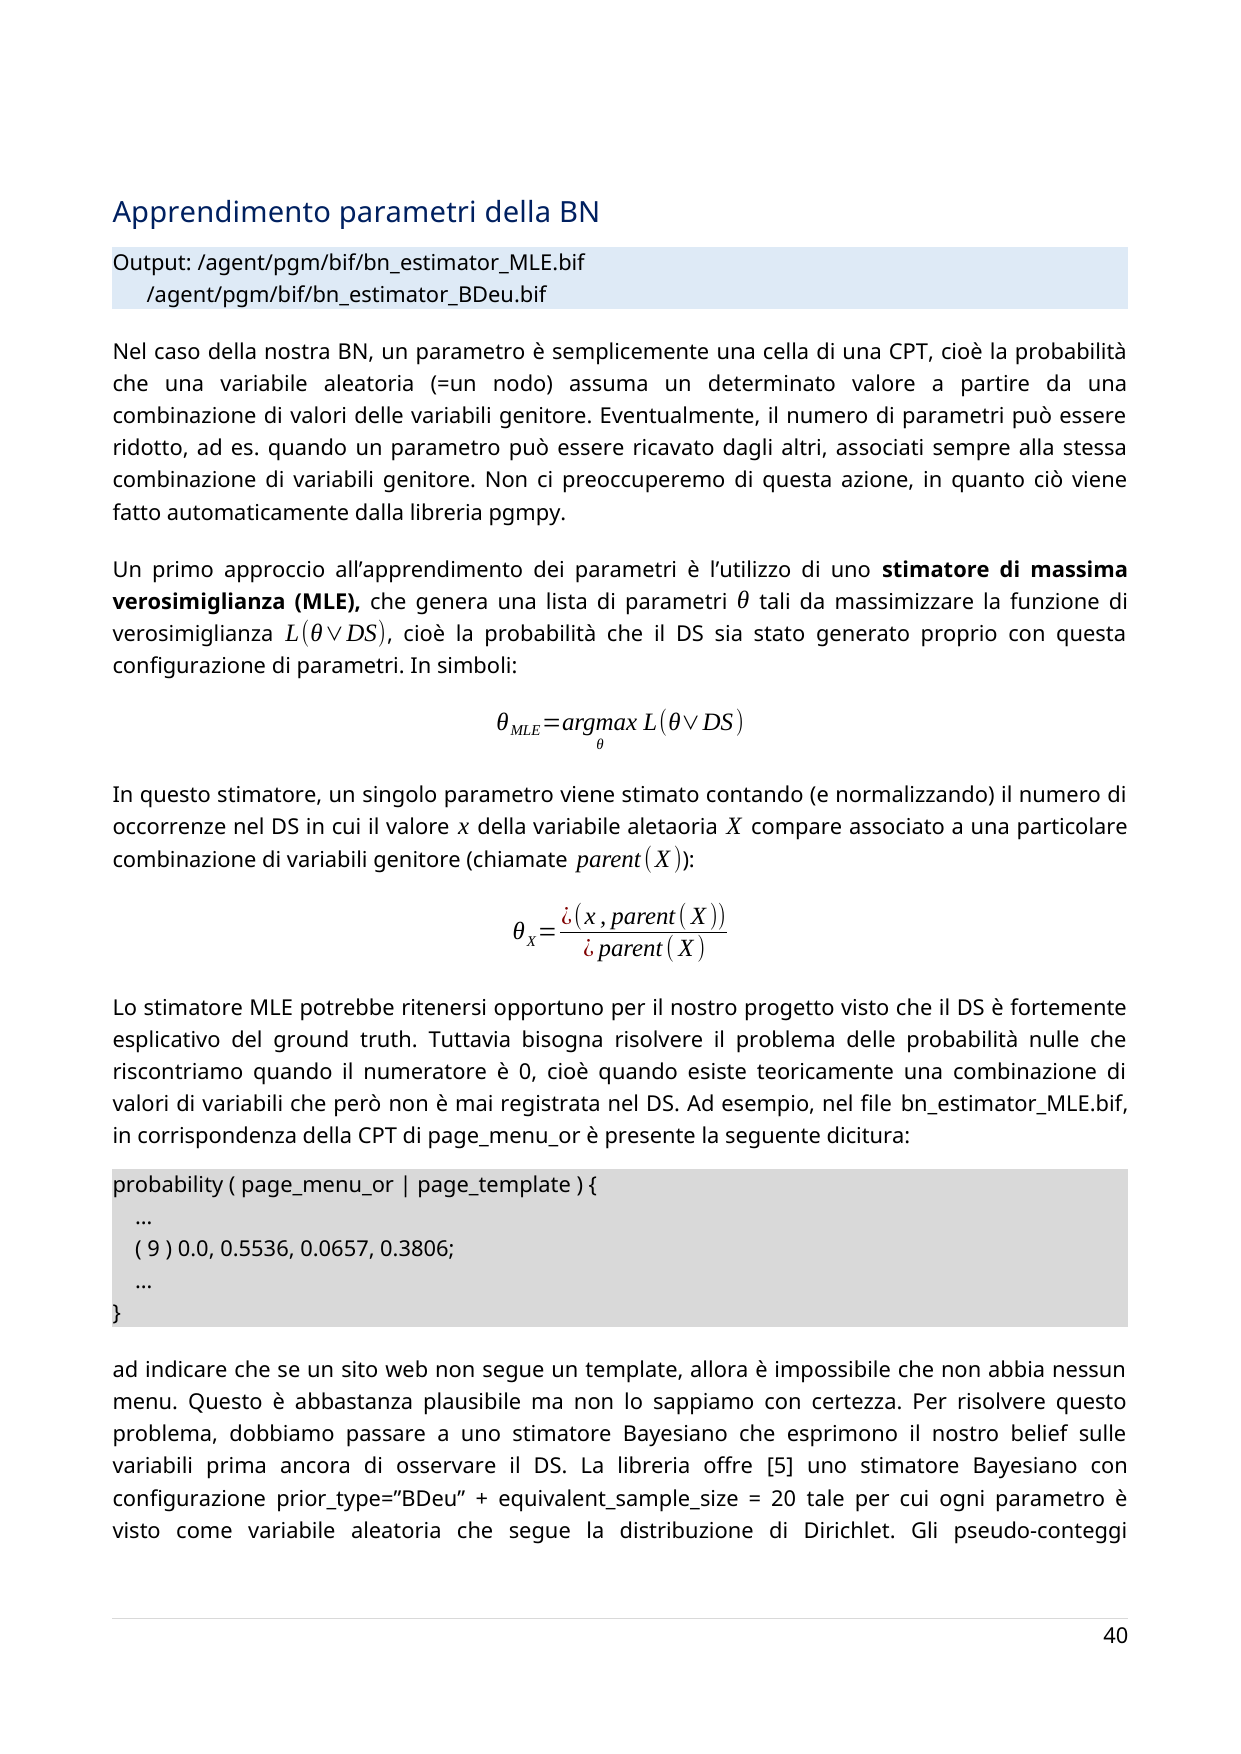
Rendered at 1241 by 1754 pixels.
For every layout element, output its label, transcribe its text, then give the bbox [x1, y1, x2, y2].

text probability ( page_menu_or | page_template ) { [112, 1169, 1128, 1198]
text Nel caso della nostra BN, un parametro è semplicemente una cella di una CPT, cioè la probabilità che una variabile aleatoria (=un nodo) assuma un determinato valore a partire da una combinazione di valori delle variabili genitore. Eventualmente, il numero di parametri può essere ridotto, ad es. quando un parametro può essere ricavato dagli altri, associati sempre alla stessa combinazione di variabili genitore. Non ci preoccuperemo di questa azione, in quanto ciò viene fatto automaticamente dalla libreria pgmpy. [112, 336, 1128, 526]
text Lo stimatore MLE potrebbe ritenersi opportuno per il nostro progetto visto che il DS è fortemente esplicativo del ground truth. Tuttavia bisogna risolvere il problema delle probabilità nulle che riscontriamo quando il numeratore è 0, cioè quando esiste teoricamente una combinazione di valori di variabili che però non è mai registrata nel DS. Ad esempio, nel file bn_estimator_MLE.bif, in corrispondenza della CPT di page_menu_or è presente la seguente dicitura: [112, 992, 1128, 1150]
text Un primo approccio all’apprendimento dei parametri è l’utilizzo di uno stimatore di massima verosimiglianza (MLE), che genera una lista di parametri tali da massimizzare la funzione di verosimiglianza , cioè la probabilità che il DS sia stato generato proprio con questa configurazione di parametri. In simboli: [112, 554, 1128, 680]
text … [112, 1201, 1128, 1231]
text ( 9 ) 0.0, 0.5536, 0.0657, 0.3806; … } [112, 1233, 1128, 1327]
text Output: /agent/pgm/bif/bn_estimator_MLE.bif /agent/pgm/bif/bn_estimator_BDeu.bif [112, 247, 1128, 309]
text In questo stimatore, un singolo parametro viene stimato contando (e normalizzando) il numero di occorrenze nel DS in cui il valore della variabile aletaoria compare associato a una particolare combinazione di variabili genitore (chiamate ): [112, 779, 1128, 873]
subtitle Apprendimento parametri della BN [112, 192, 1128, 231]
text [112, 1354, 1128, 1544]
